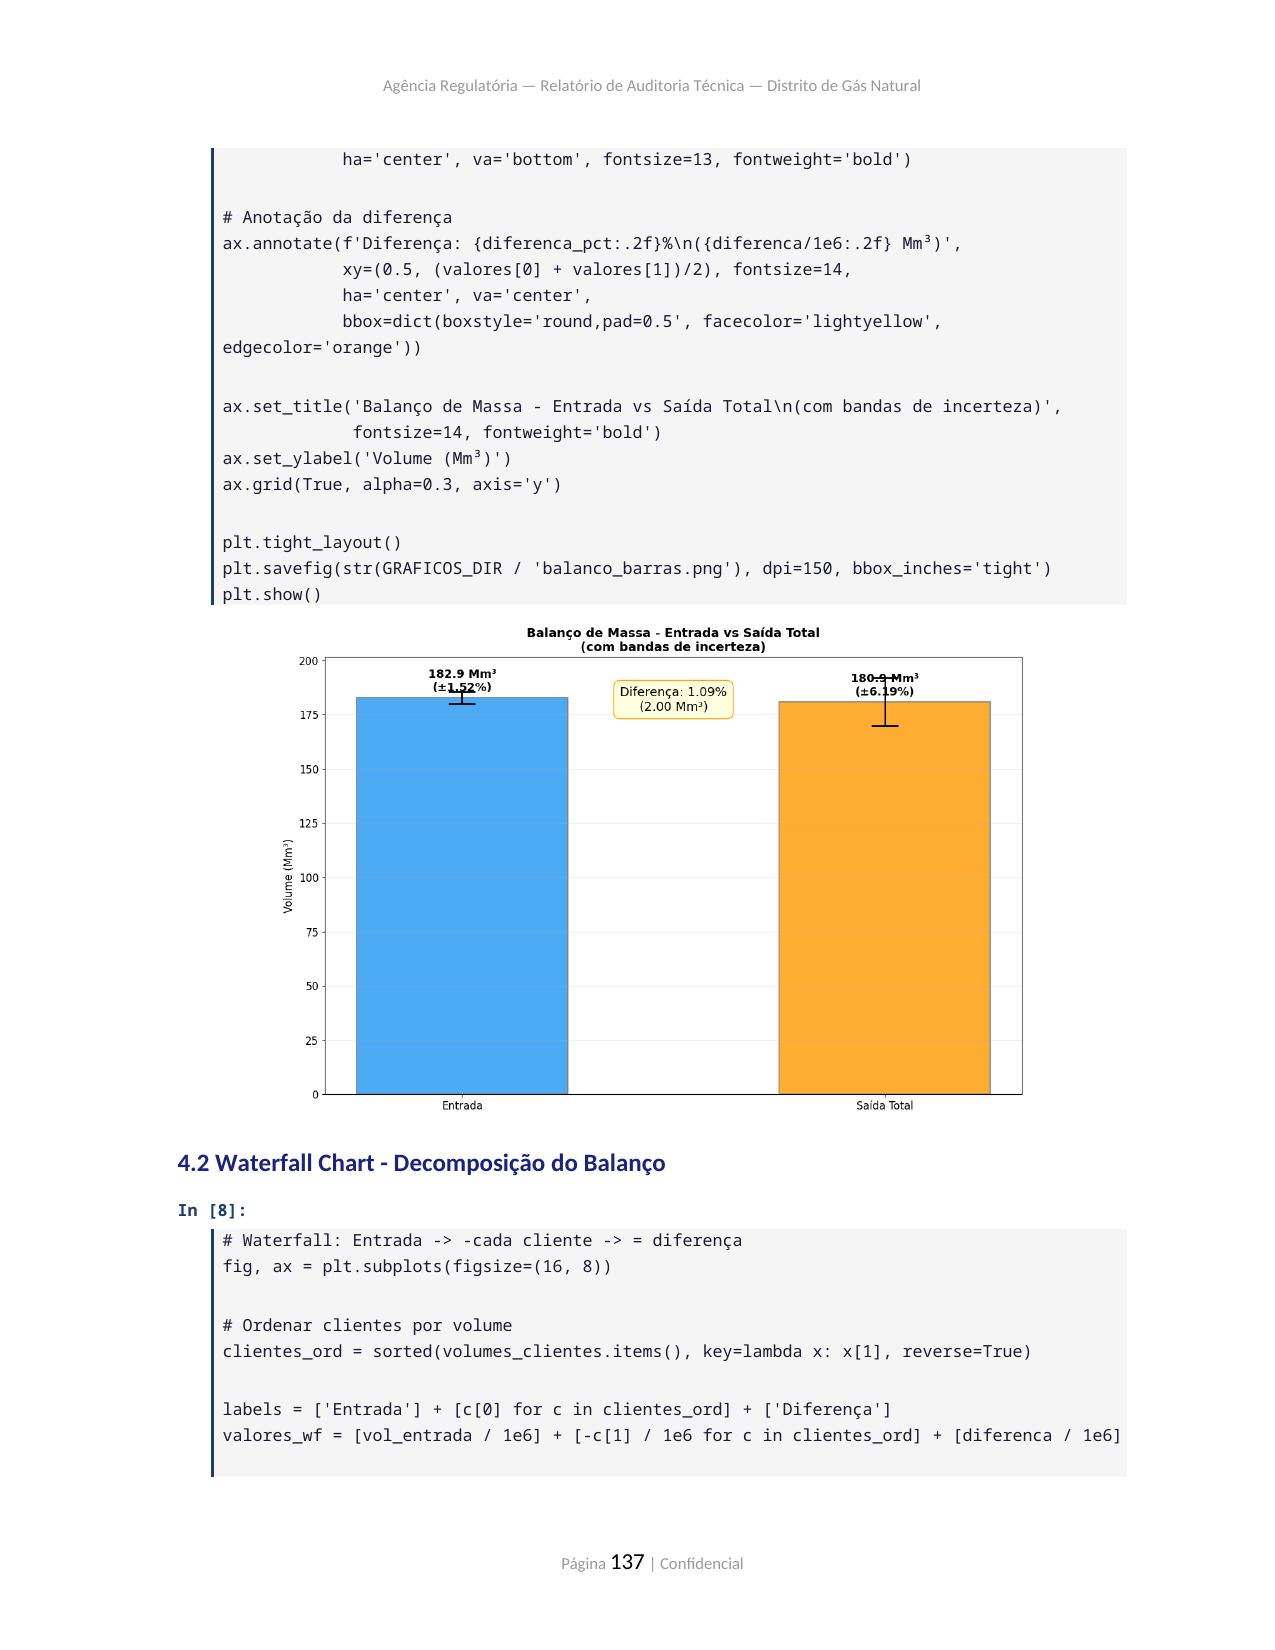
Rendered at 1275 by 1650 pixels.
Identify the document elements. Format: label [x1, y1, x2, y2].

picture [277, 621, 1028, 1118]
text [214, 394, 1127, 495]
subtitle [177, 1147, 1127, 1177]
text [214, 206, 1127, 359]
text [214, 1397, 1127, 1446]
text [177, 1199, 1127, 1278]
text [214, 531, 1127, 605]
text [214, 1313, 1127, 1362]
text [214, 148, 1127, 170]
